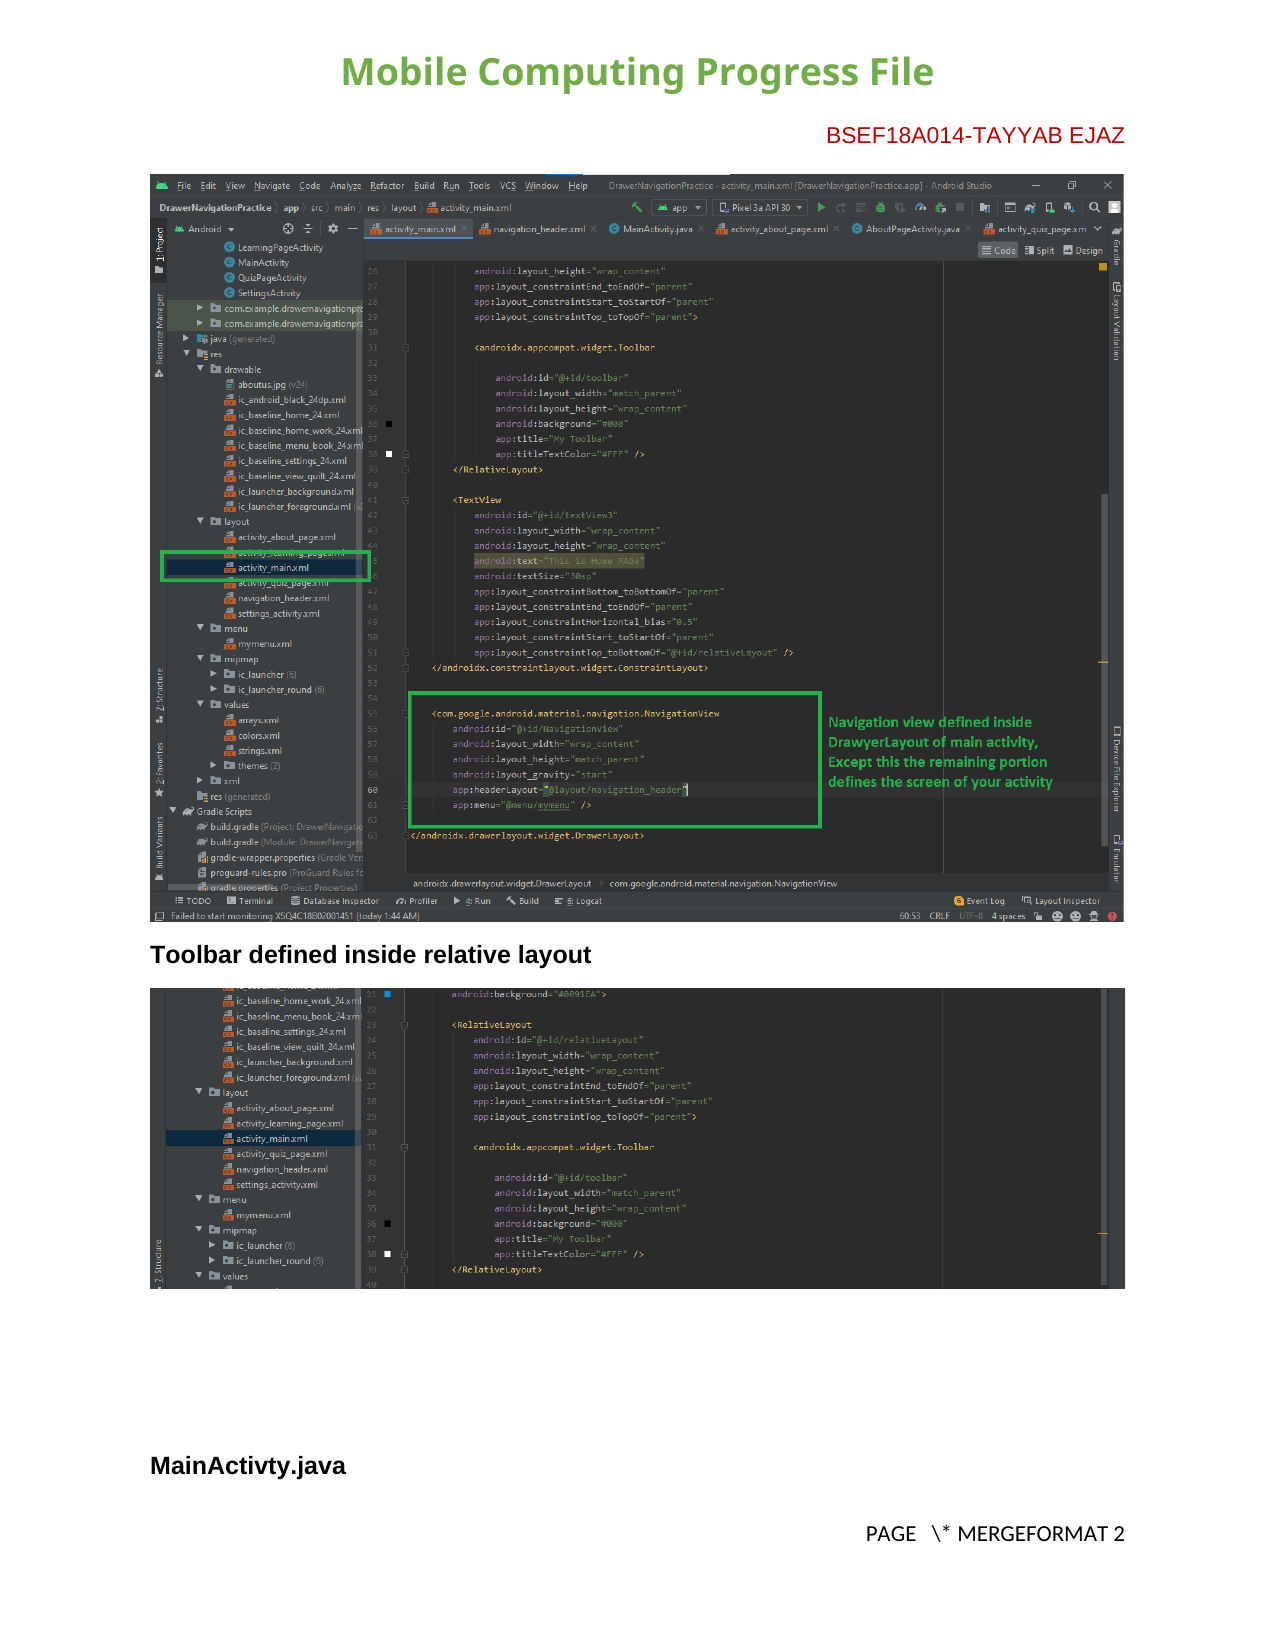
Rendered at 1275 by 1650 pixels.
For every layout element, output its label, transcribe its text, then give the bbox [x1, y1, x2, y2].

text Toolbar defined inside relative layout [150, 940, 1125, 969]
picture [150, 988, 1125, 1289]
text MainActivty.java [150, 1451, 1125, 1479]
picture [150, 174, 1124, 922]
